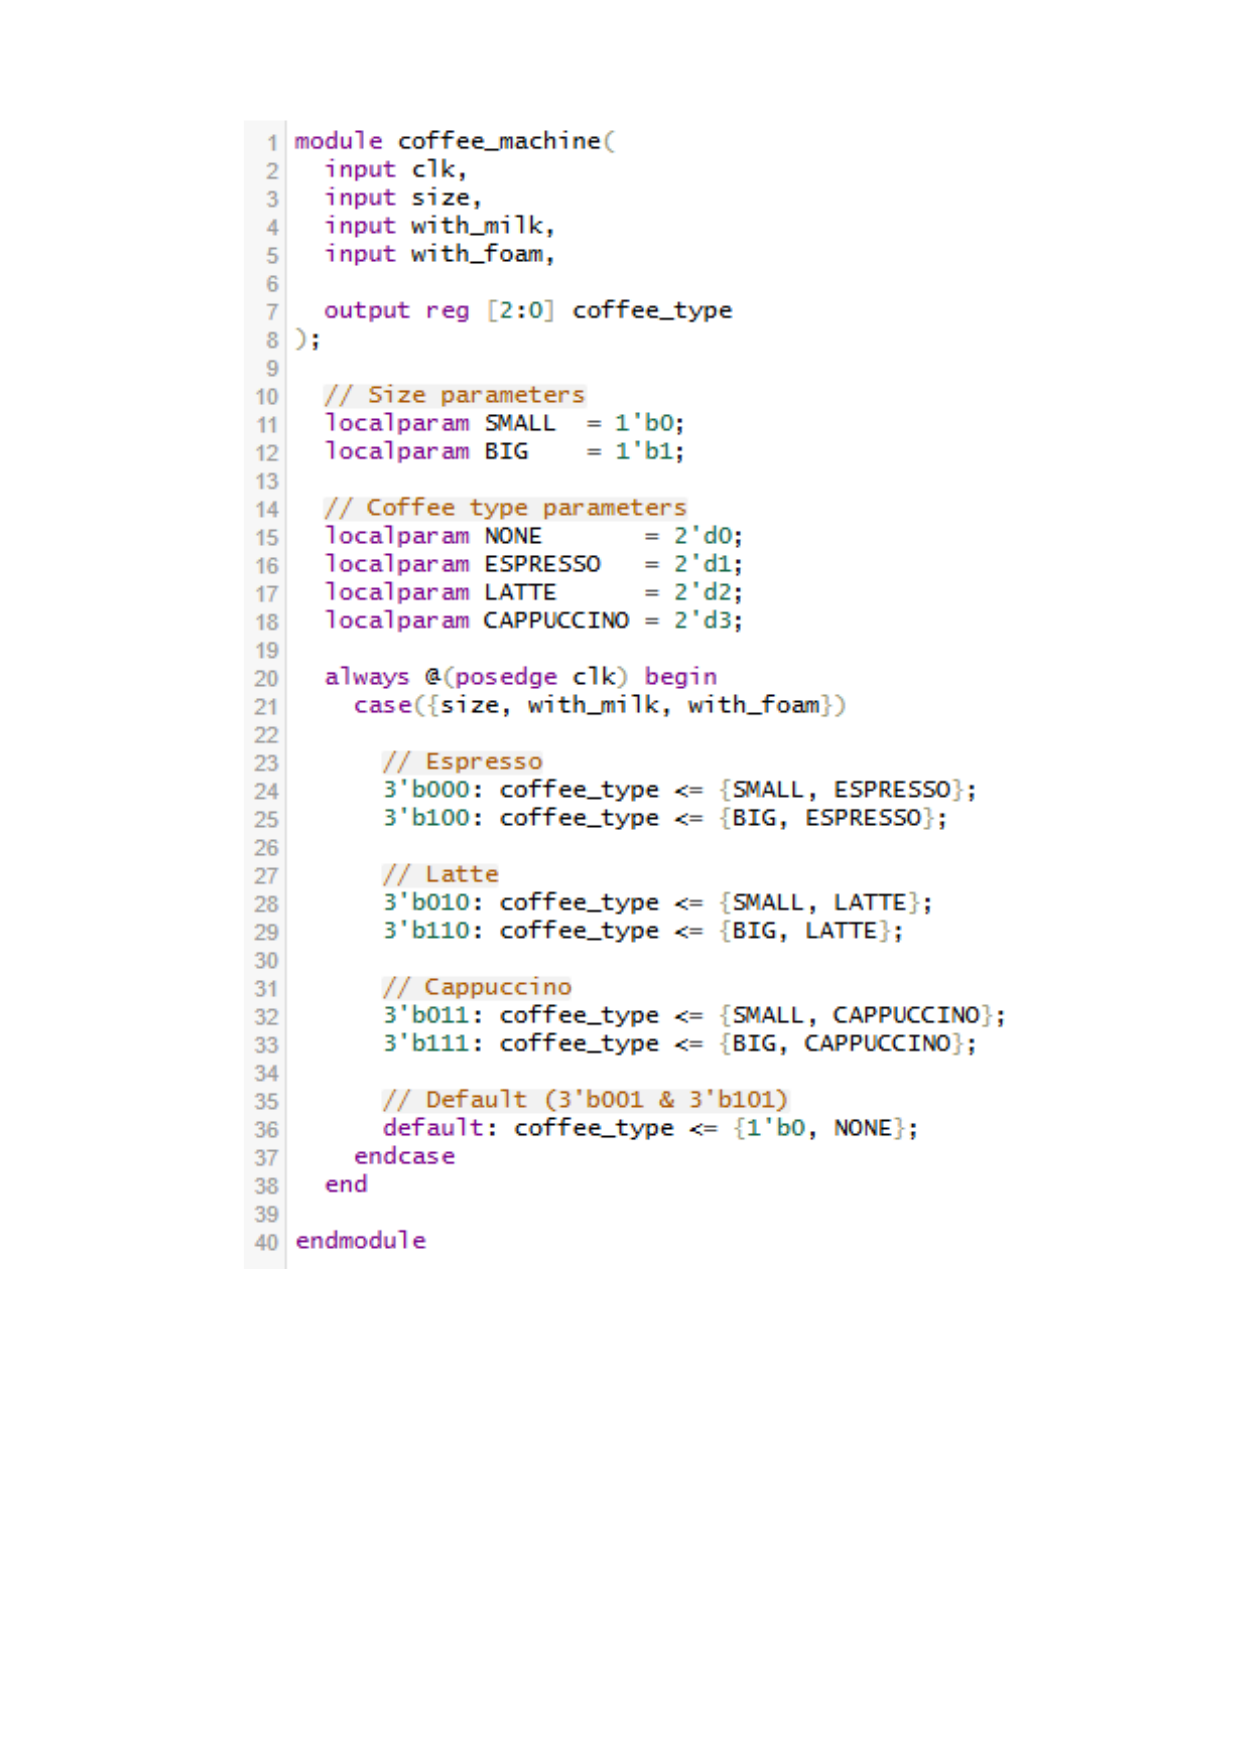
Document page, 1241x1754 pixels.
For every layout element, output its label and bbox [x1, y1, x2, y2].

picture [243, 120, 1027, 1269]
